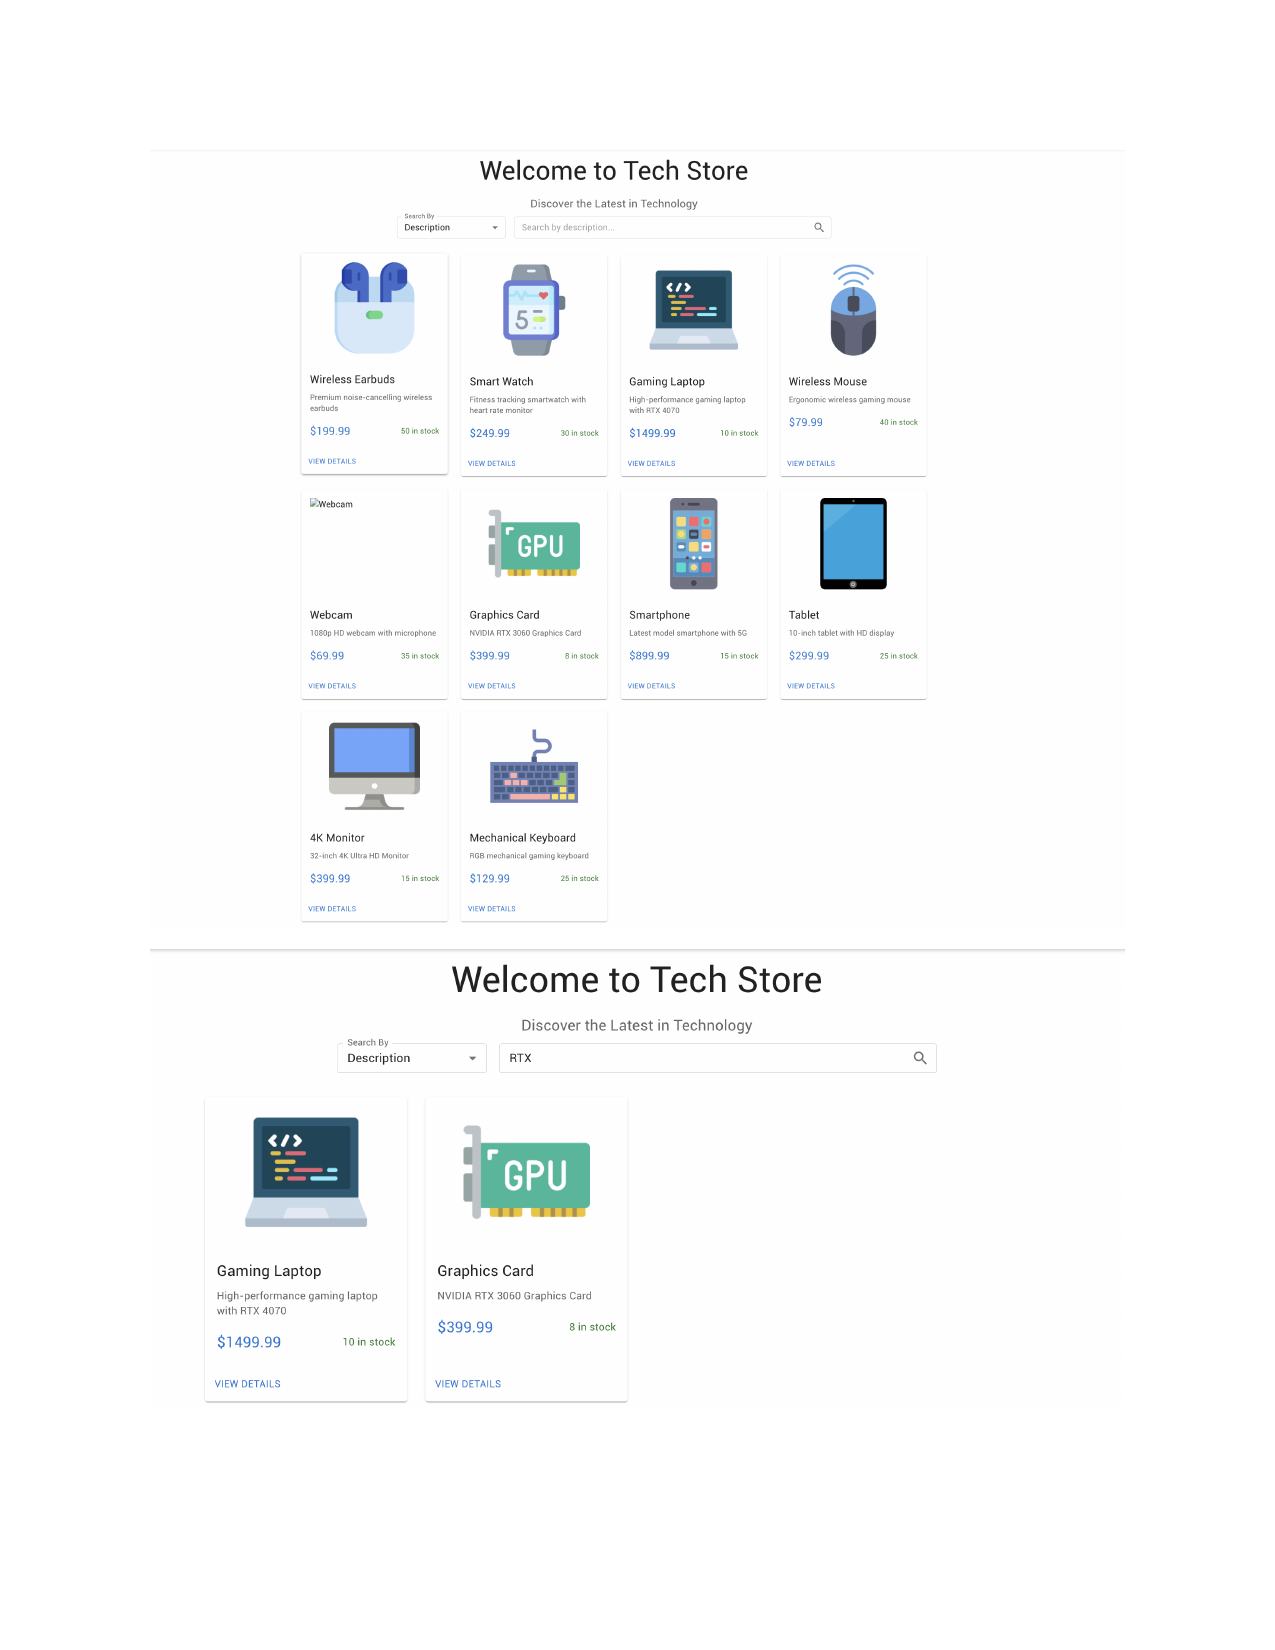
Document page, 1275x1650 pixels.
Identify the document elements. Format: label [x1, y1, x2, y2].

picture [150, 150, 1125, 928]
picture [150, 949, 1125, 1410]
